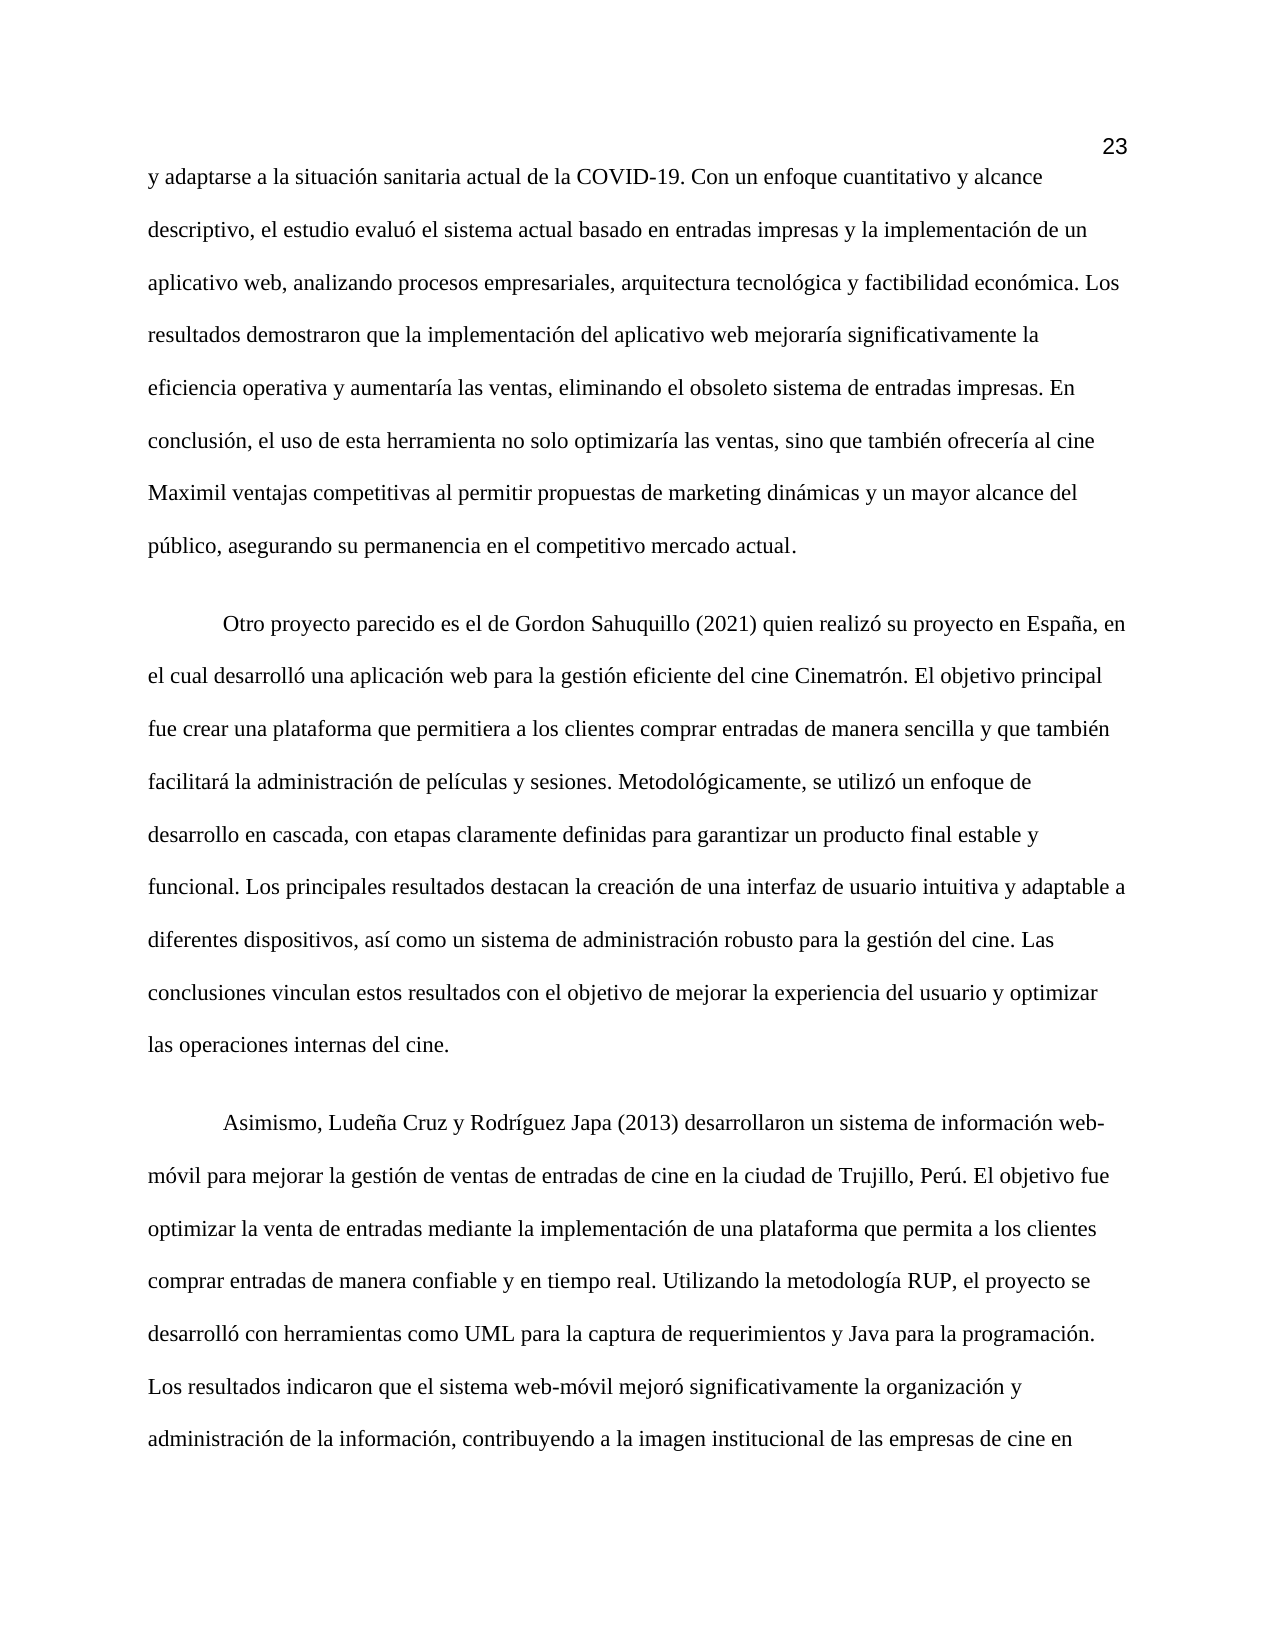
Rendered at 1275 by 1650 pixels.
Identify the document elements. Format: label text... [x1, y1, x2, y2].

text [148, 163, 1127, 558]
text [148, 1109, 1127, 1452]
text Otro proyecto parecido es el de Gordon Sahuquillo (2021) quien realizó su proyecto en España, en el cual desarrolló una aplicación web para la gestión eficiente del cine Cinematrón. El objetivo principal fue crear una plataforma que permitiera a los clientes comprar entradas de manera sencilla y que también facilitará la administración de películas y sesiones. Metodológicamente, se utilizó un enfoque de desarrollo en cascada, con etapas claramente definidas para garantizar un producto final estable y funcional. Los principales resultados destacan la creación de una interfaz de usuario intuitiva y adaptable a diferentes dispositivos, así como un sistema de administración robusto para la gestión del cine. Las conclusiones vinculan estos resultados con el objetivo de mejorar la experiencia del usuario y optimizar las operaciones internas del cine. [148, 610, 1127, 1058]
